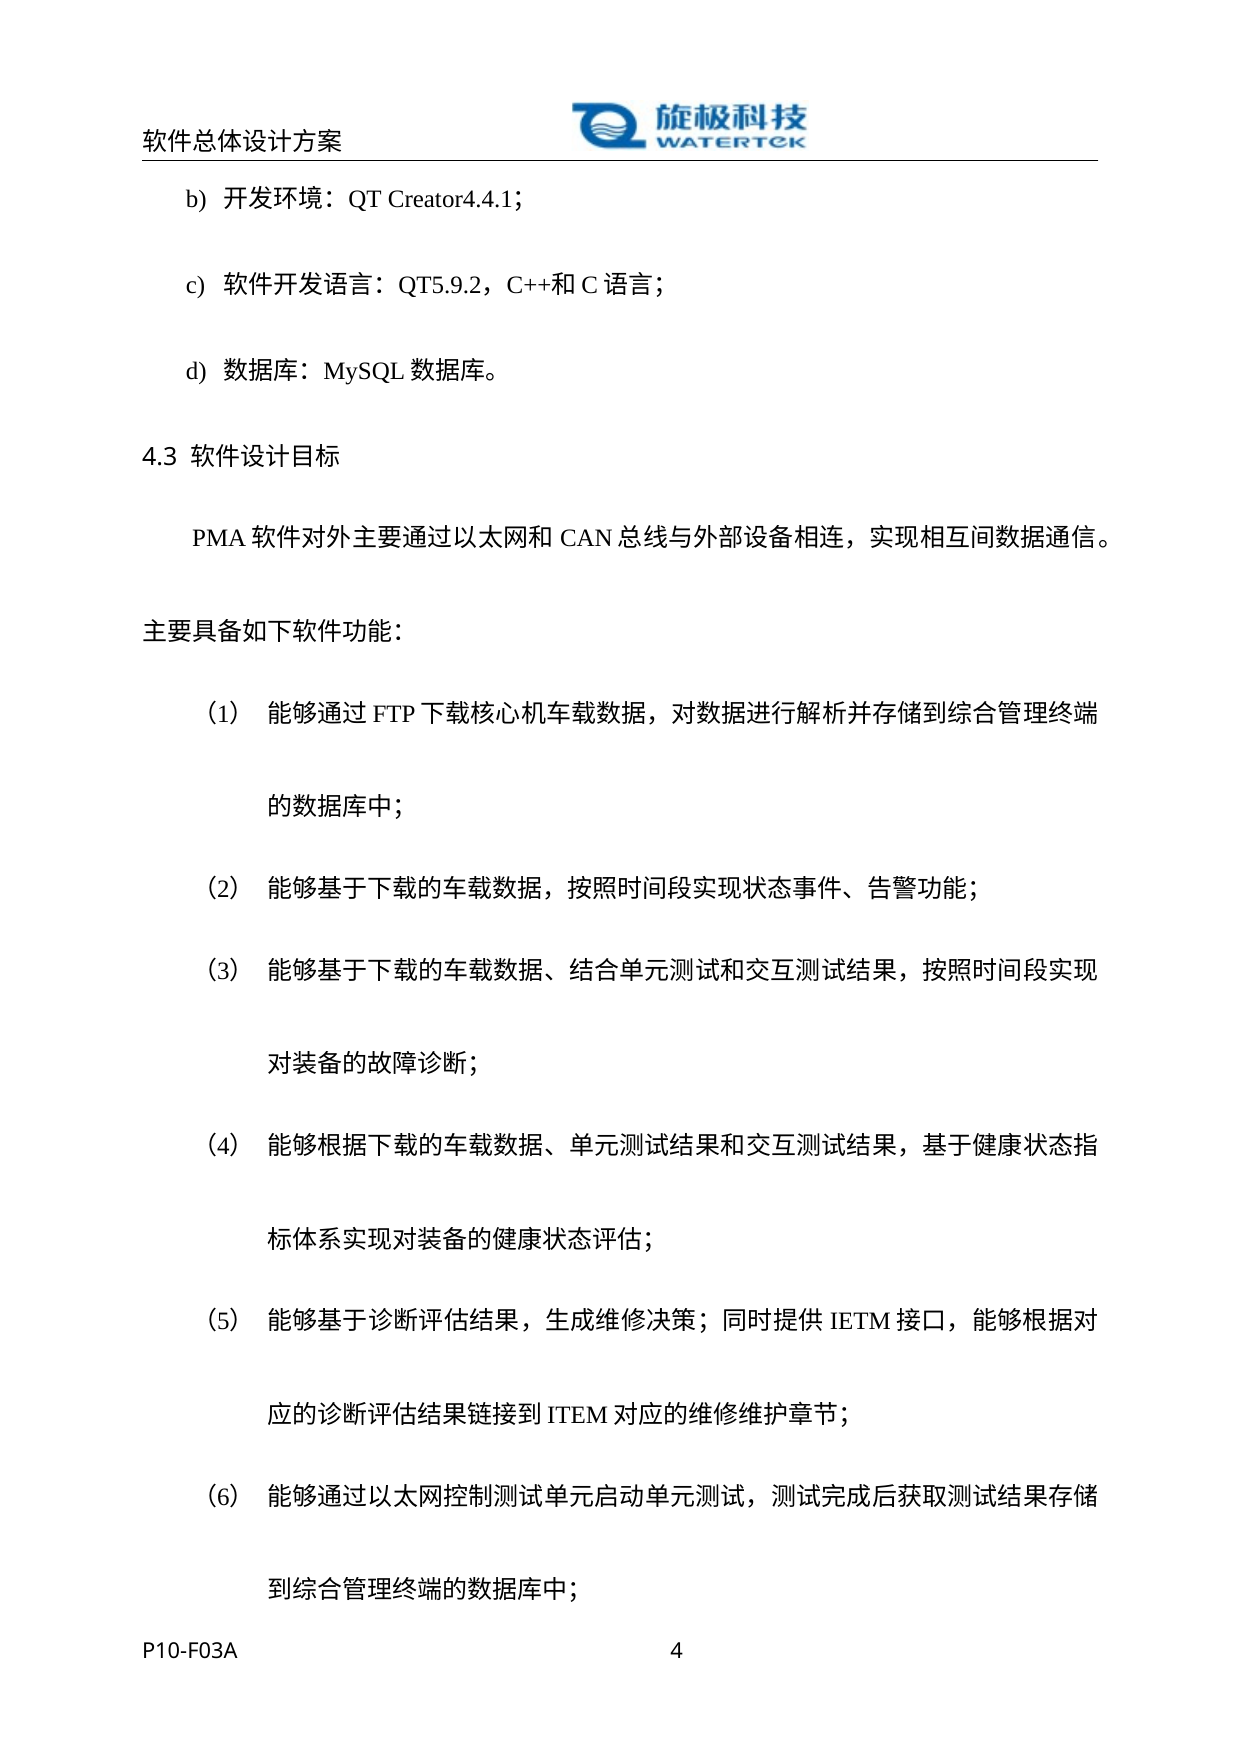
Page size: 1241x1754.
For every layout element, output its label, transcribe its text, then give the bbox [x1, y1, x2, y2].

list 能够基于下载的车载数据、结合单元测试和交互测试结果，按照时间段实现对装备的故障诊断； [192, 934, 1098, 1096]
list 数据库：MySQL数据库。 [186, 334, 1098, 402]
list 能够基于诊断评估结果，生成维修决策；同时提供IETM接口，能够根据对应的诊断评估结果链接到ITEM对应的维修维护章节； [192, 1285, 1098, 1447]
subtitle 软件设计目标 [142, 420, 1098, 488]
text PMA软件对外主要通过以太网和CAN总线与外部设备相连，实现相互间数据通信。主要具备如下软件功能： [142, 502, 1098, 664]
picture [571, 100, 810, 151]
list 能够通过FTP下载核心机车载数据，对数据进行解析并存储到综合管理终端的数据库中； [192, 677, 1098, 839]
list 能够通过以太网控制测试单元启动单元测试，测试完成后获取测试结果存储到综合管理终端的数据库中； [192, 1460, 1098, 1622]
list 能够根据下载的车载数据、单元测试结果和交互测试结果，基于健康状态指标体系实现对装备的健康状态评估； [192, 1110, 1098, 1271]
list 能够基于下载的车载数据，按照时间段实现状态事件、告警功能； [192, 853, 1098, 921]
list 开发环境：QT Creator4.4.1； [186, 162, 1098, 230]
list 软件开发语言：QT5.9.2，C++和C语言； [186, 248, 1098, 316]
